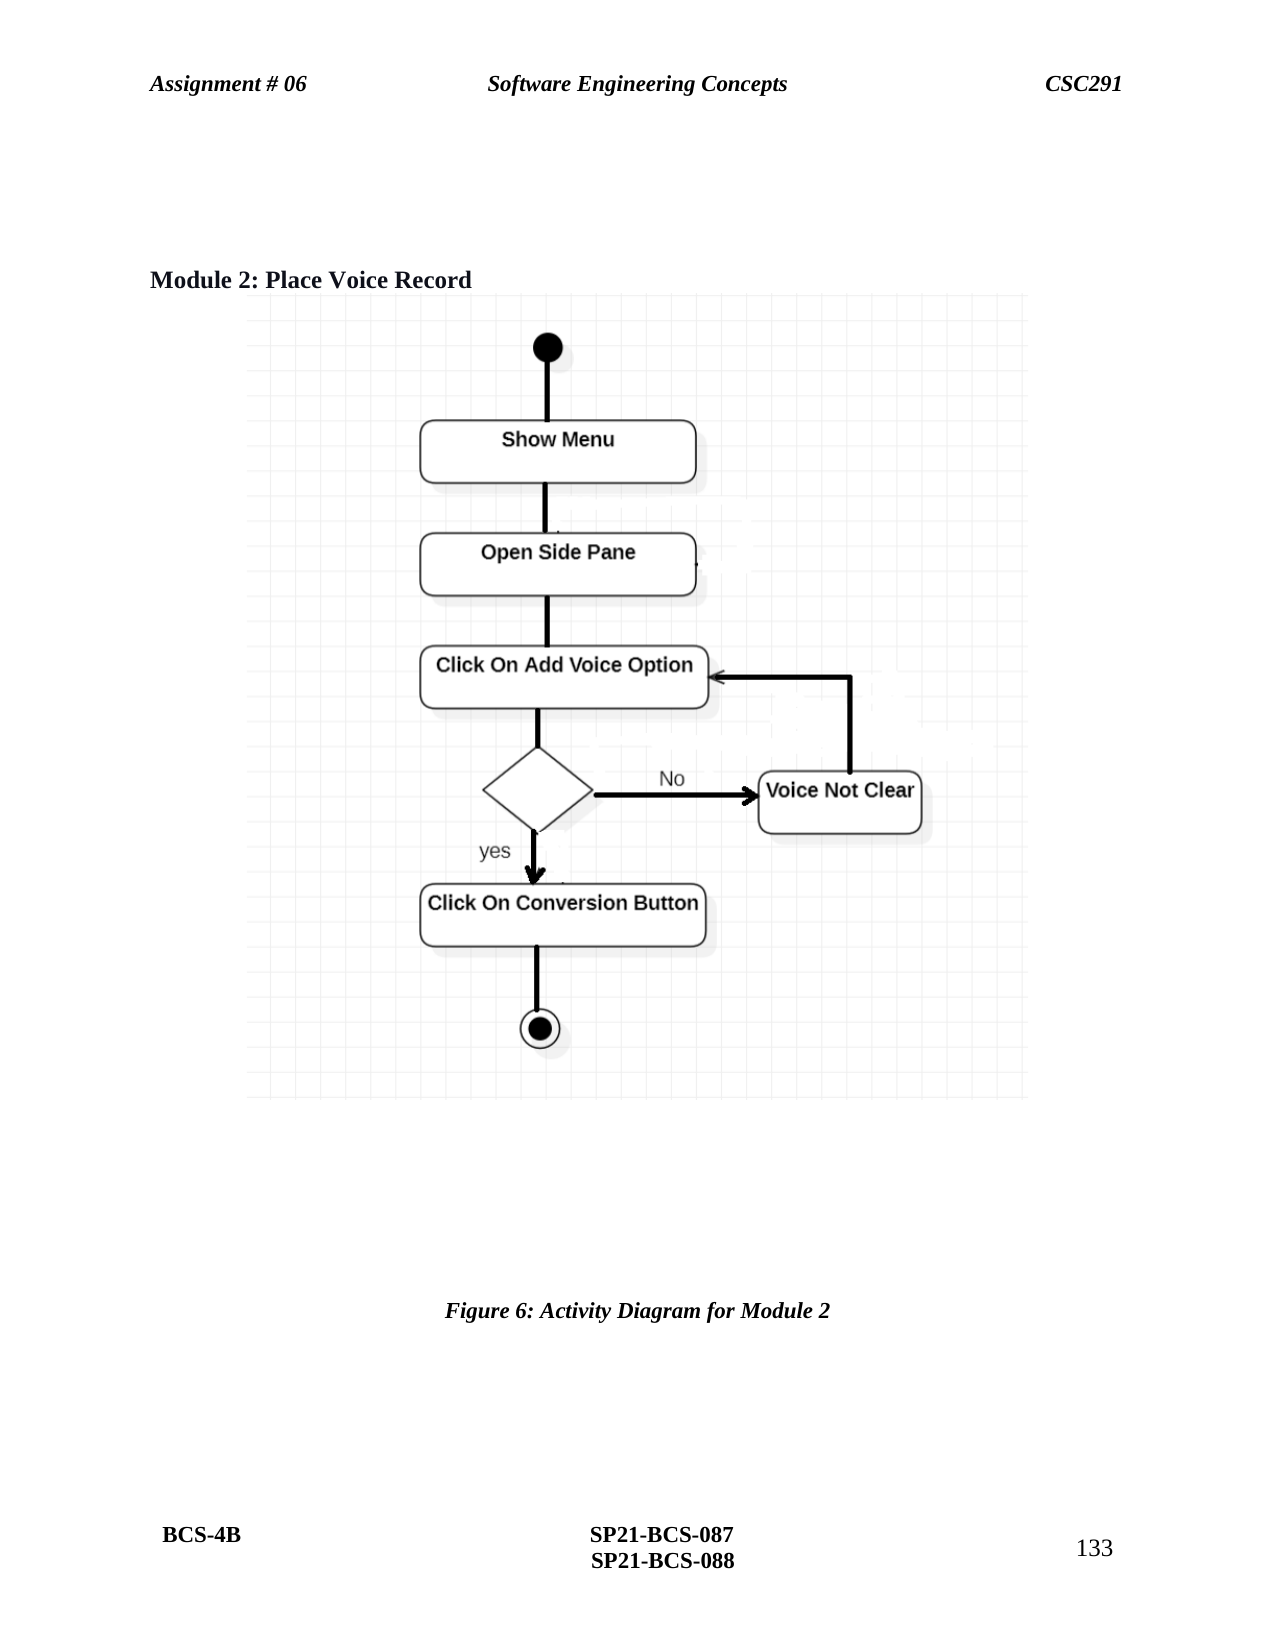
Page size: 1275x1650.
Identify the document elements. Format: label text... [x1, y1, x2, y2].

picture [246, 293, 1029, 1100]
text Module 2: Place Voice Record [150, 265, 1125, 294]
text Figure 6: Activity Diagram for Module 2 [150, 1297, 1125, 1324]
